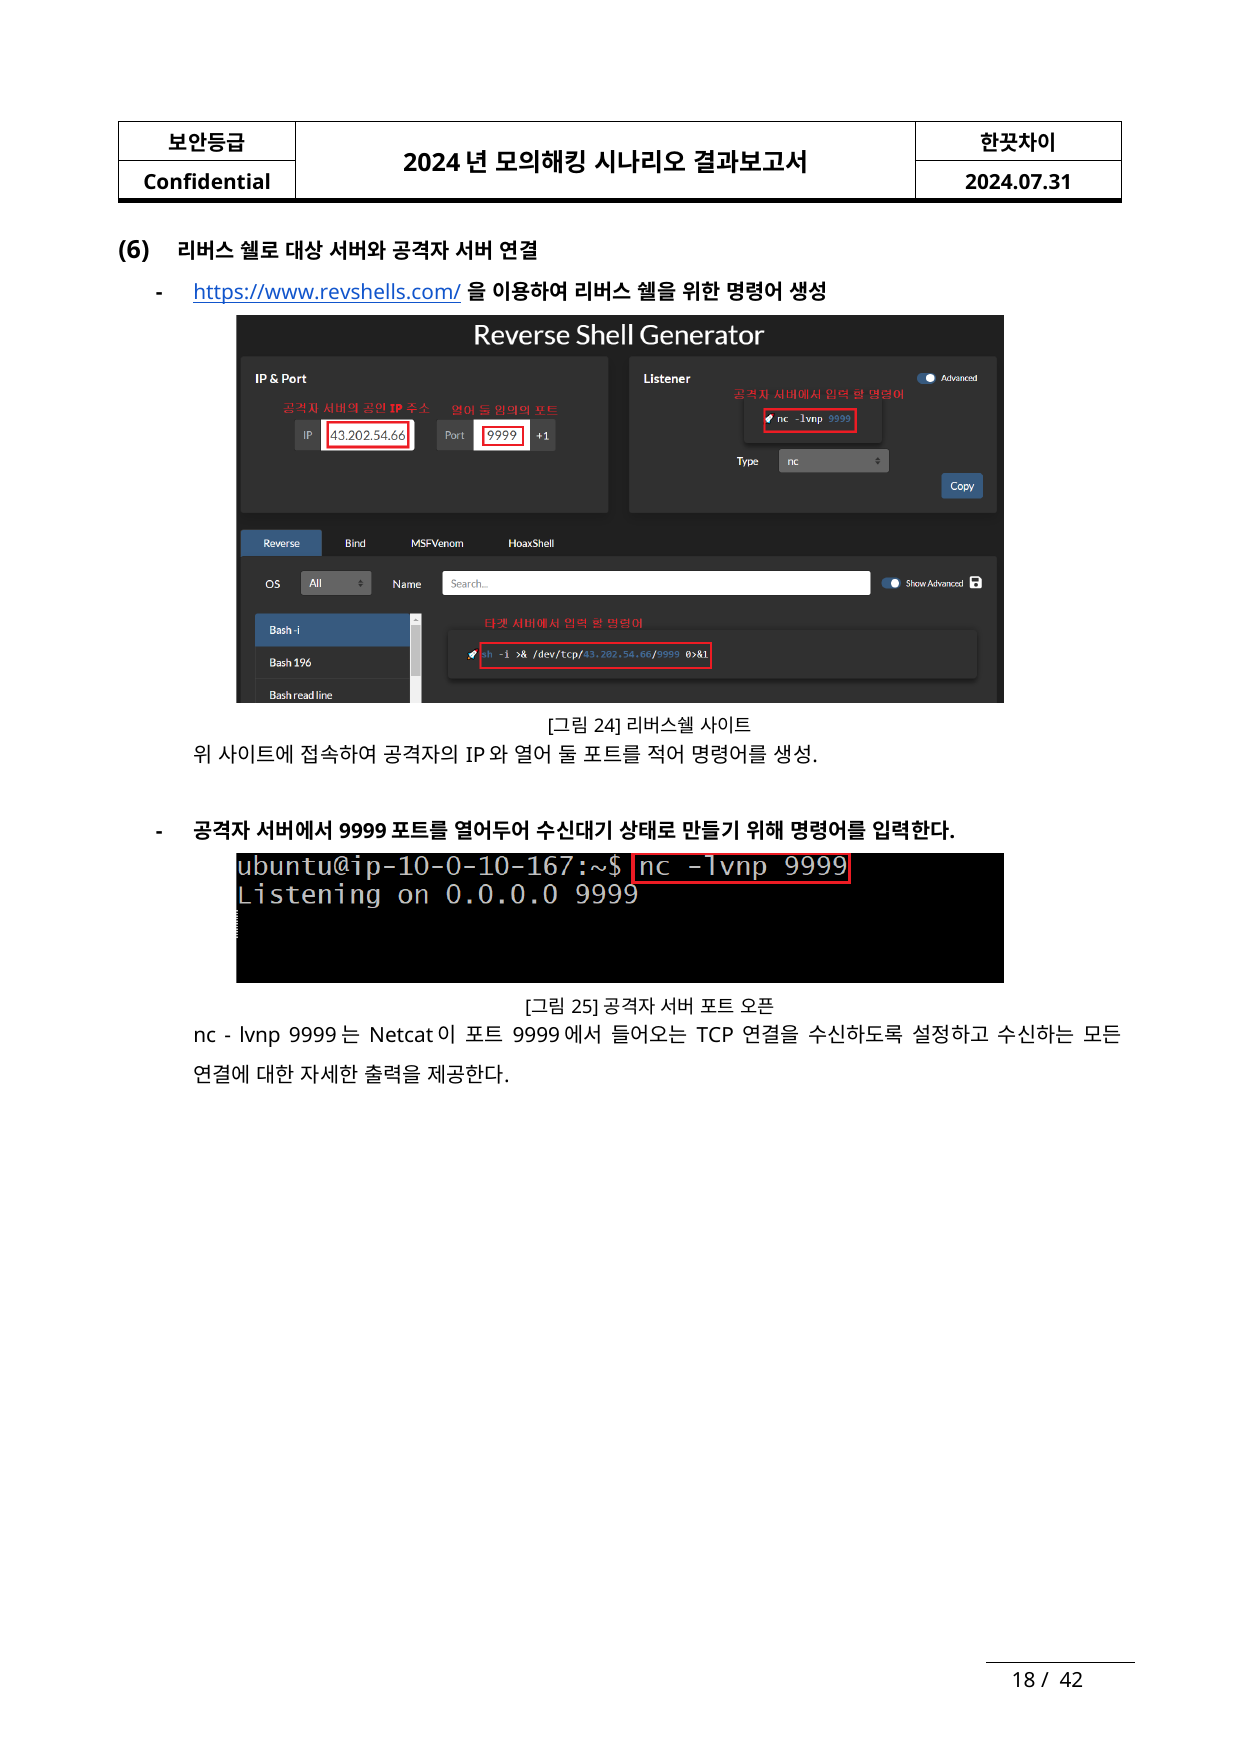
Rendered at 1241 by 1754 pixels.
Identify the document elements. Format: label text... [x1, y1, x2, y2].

picture [236, 315, 1004, 703]
text nc - lvnp 9999는 Netcat이 포트 9999에서 들어오는 TCP 연결을 수신하도록 설정하고 수신하는 모든 연결에 대한 자세한 출력을 제공한다. [193, 1018, 1122, 1088]
picture [236, 853, 1004, 983]
list 리버스 쉘로 대상 서버와 공격자 서버 연결 [118, 231, 1122, 265]
list https://www.revshells.com/ 을 이용하여 리버스 쉘을 위한 명령어 생성 [156, 276, 1122, 306]
text 위 사이트에 접속하여 공격자의 IP와 열어 둘 포트를 적어 명령어를 생성. [193, 738, 1122, 768]
list 공격자 서버에서 9999포트를 열어두어 수신대기 상태로 만들기 위해 명령어를 입력한다. [156, 814, 1122, 844]
